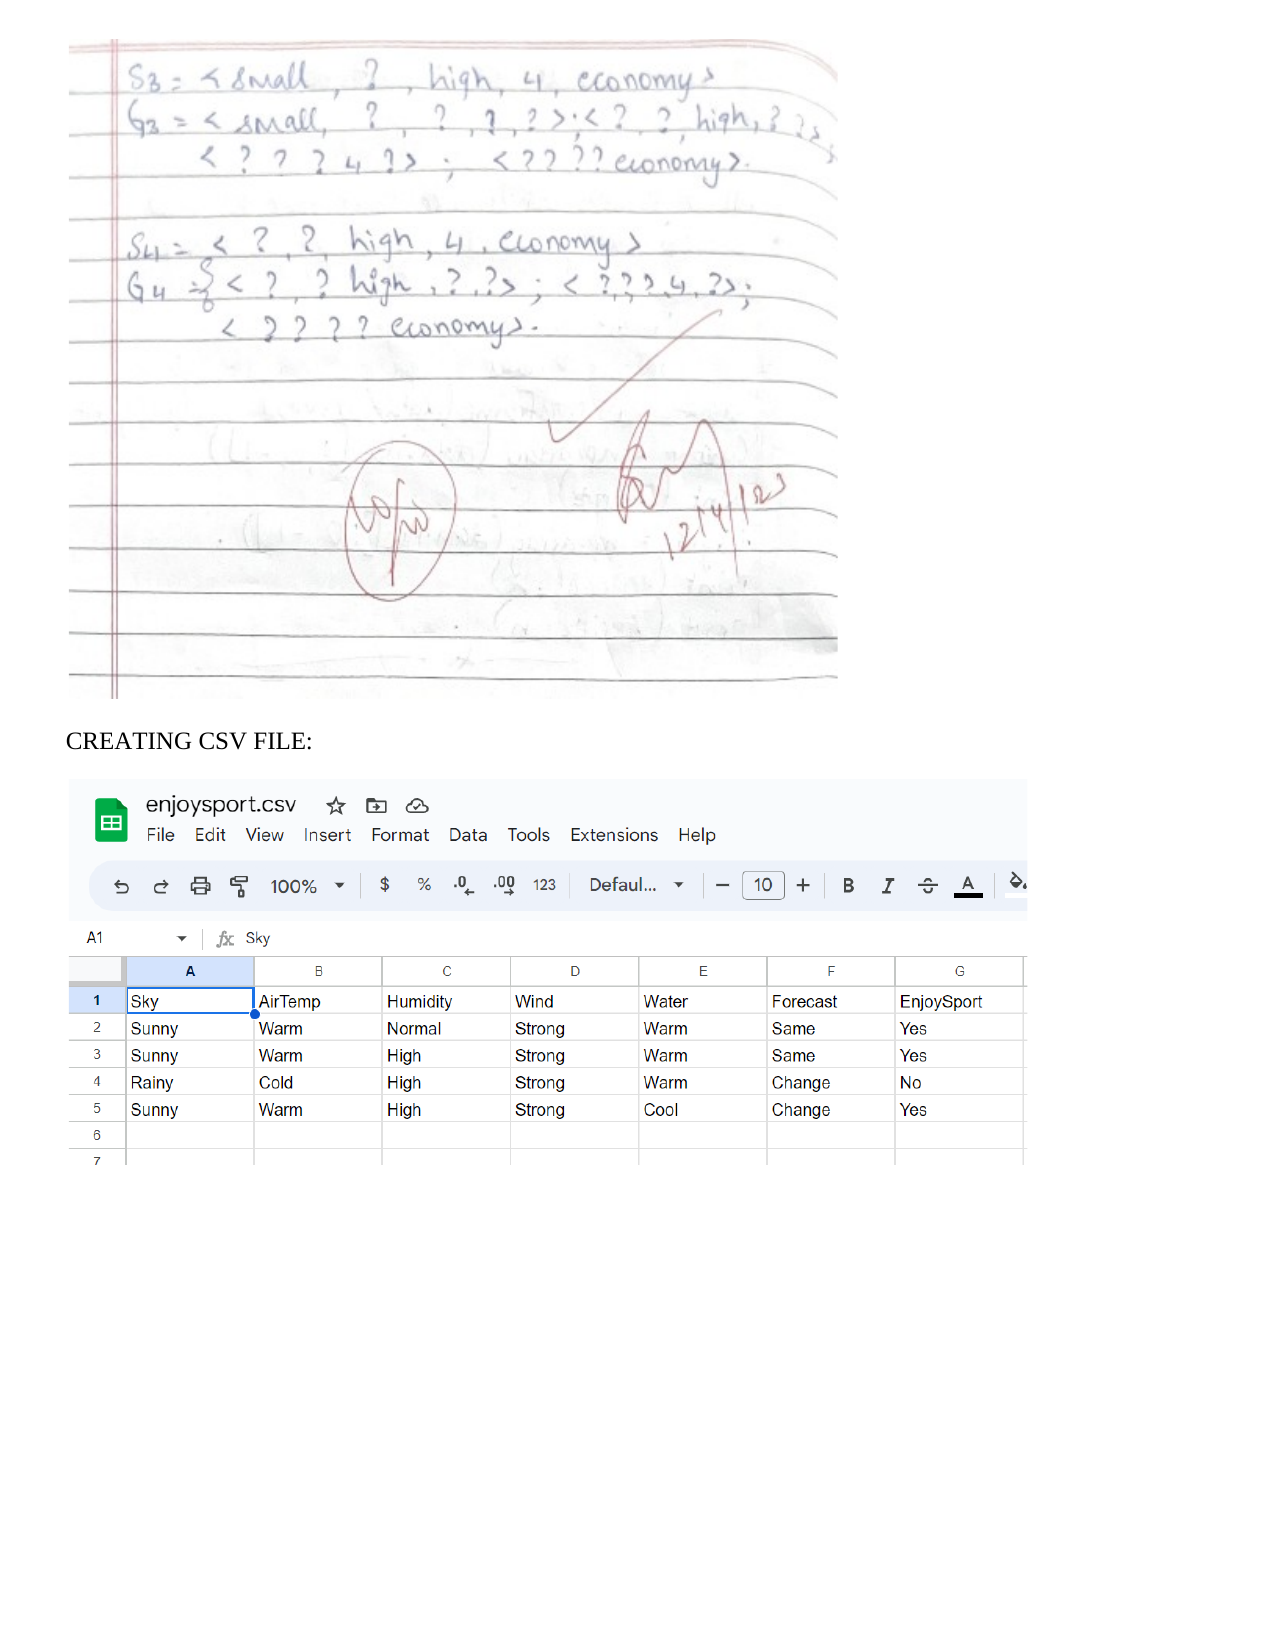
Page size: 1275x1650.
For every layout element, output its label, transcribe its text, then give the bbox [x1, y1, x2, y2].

picture [68, 39, 838, 699]
text CREATING CSV FILE: [66, 726, 1275, 755]
picture [68, 779, 1028, 1165]
